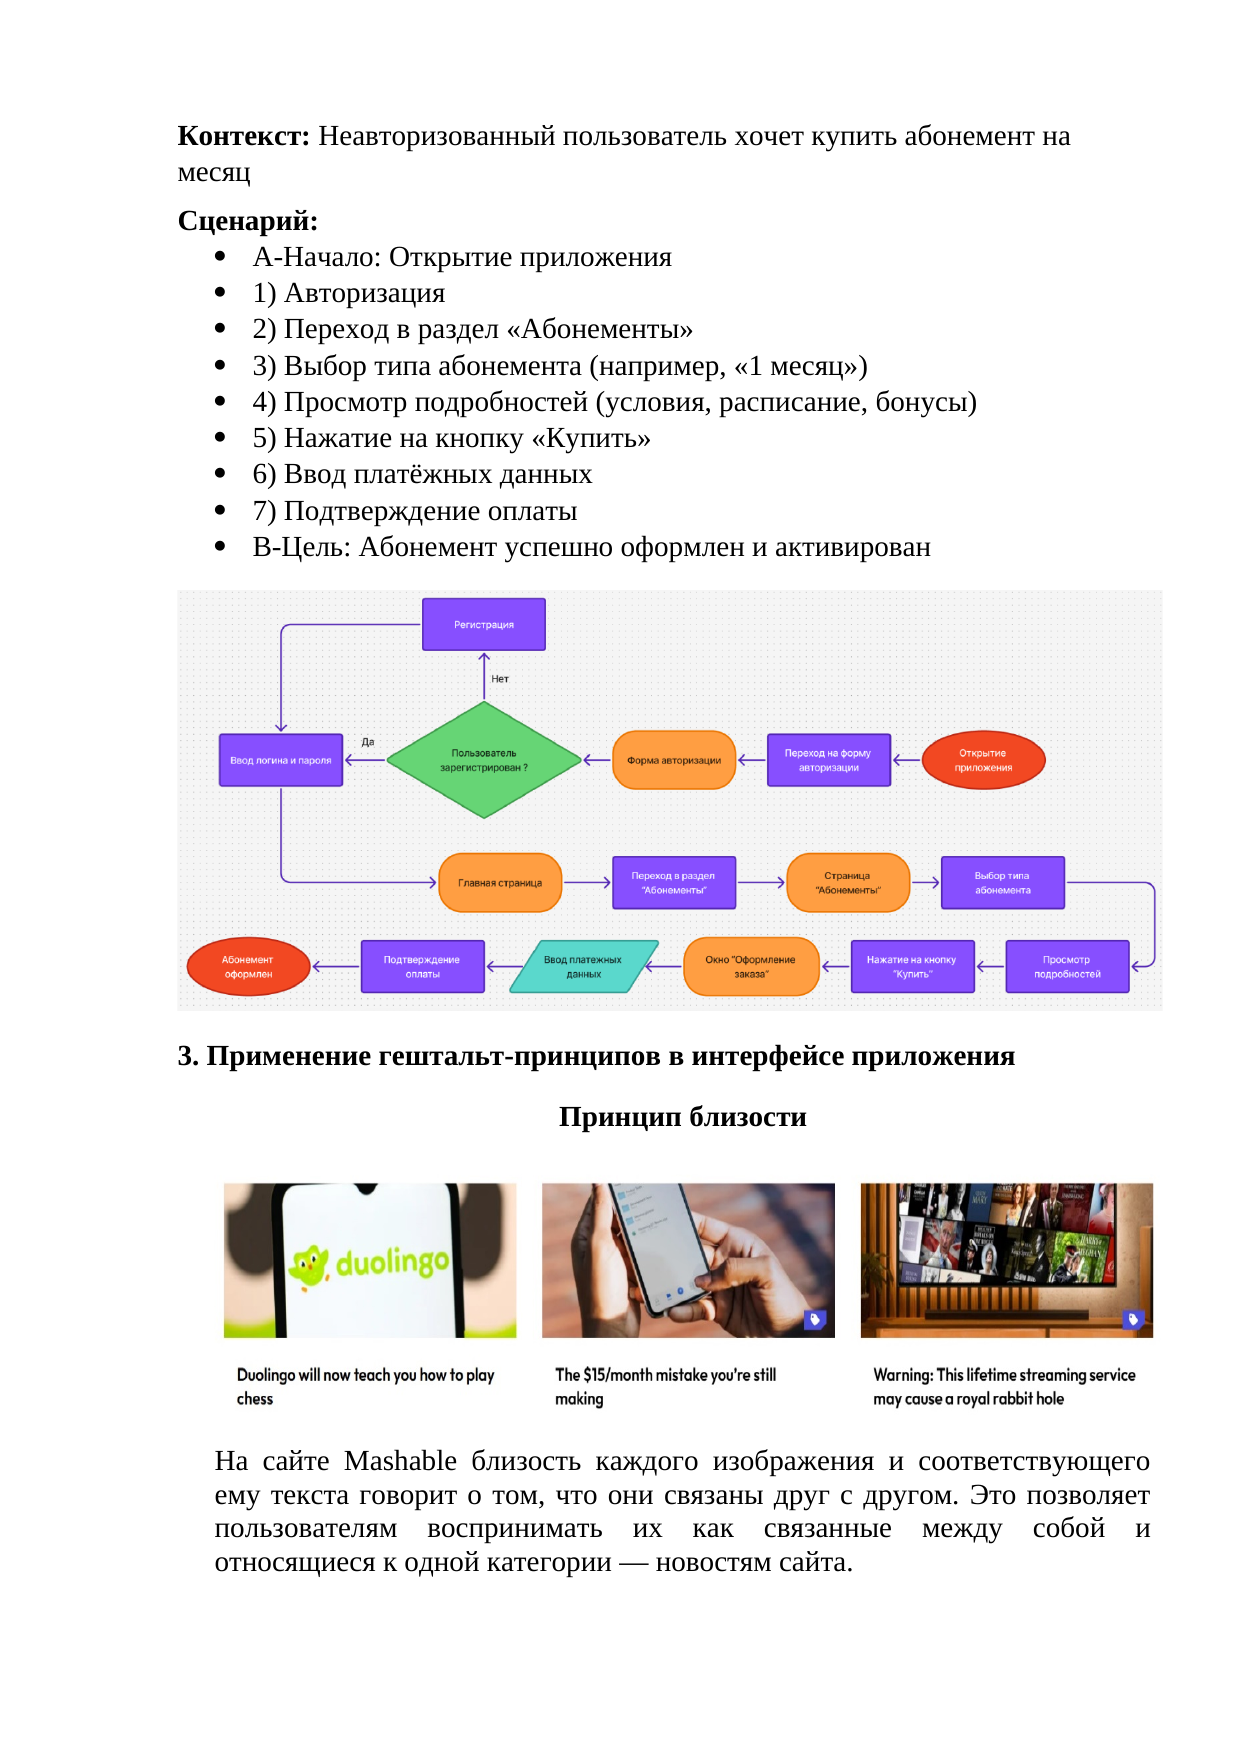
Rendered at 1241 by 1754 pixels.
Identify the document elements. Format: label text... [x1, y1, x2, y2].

list A-Начало: Открытие приложения [215, 239, 1152, 273]
text 3. Применение гештальт-принципов в интерфейсе приложения [177, 1038, 1152, 1071]
list 6) Ввод платёжных данных [215, 457, 1152, 490]
text Контекст: Неавторизованный пользователь хочет купить абонемент на месяц [177, 118, 1152, 188]
picture [214, 1161, 1163, 1415]
list 7) Подтверждение оплаты [215, 493, 1152, 526]
list 5) Нажатие на кнопку «Купить» [215, 420, 1152, 454]
list 2) Переход в раздел «Абонементы» [215, 312, 1152, 345]
list 1) Авторизация [215, 275, 1152, 309]
text Сценарий: [177, 203, 1152, 236]
list B-Цель: Абонемент успешно оформлен и активирован [215, 529, 1152, 563]
text Принцип близости [214, 1099, 1152, 1132]
picture [177, 590, 1163, 1011]
list 4) Просмотр подробностей (условия, расписание, бонусы) [215, 384, 1152, 418]
text На сайте Mashable близость каждого изображения и соответствующего ему текста говорит о том, что они связаны друг с другом. Это позволяет пользователям воспринимать их как связанные между собой и относящиеся к одной категории — новостям сайта. [214, 1443, 1152, 1577]
list 3) Выбор типа абонемента (например, «1 месяц») [215, 348, 1152, 381]
